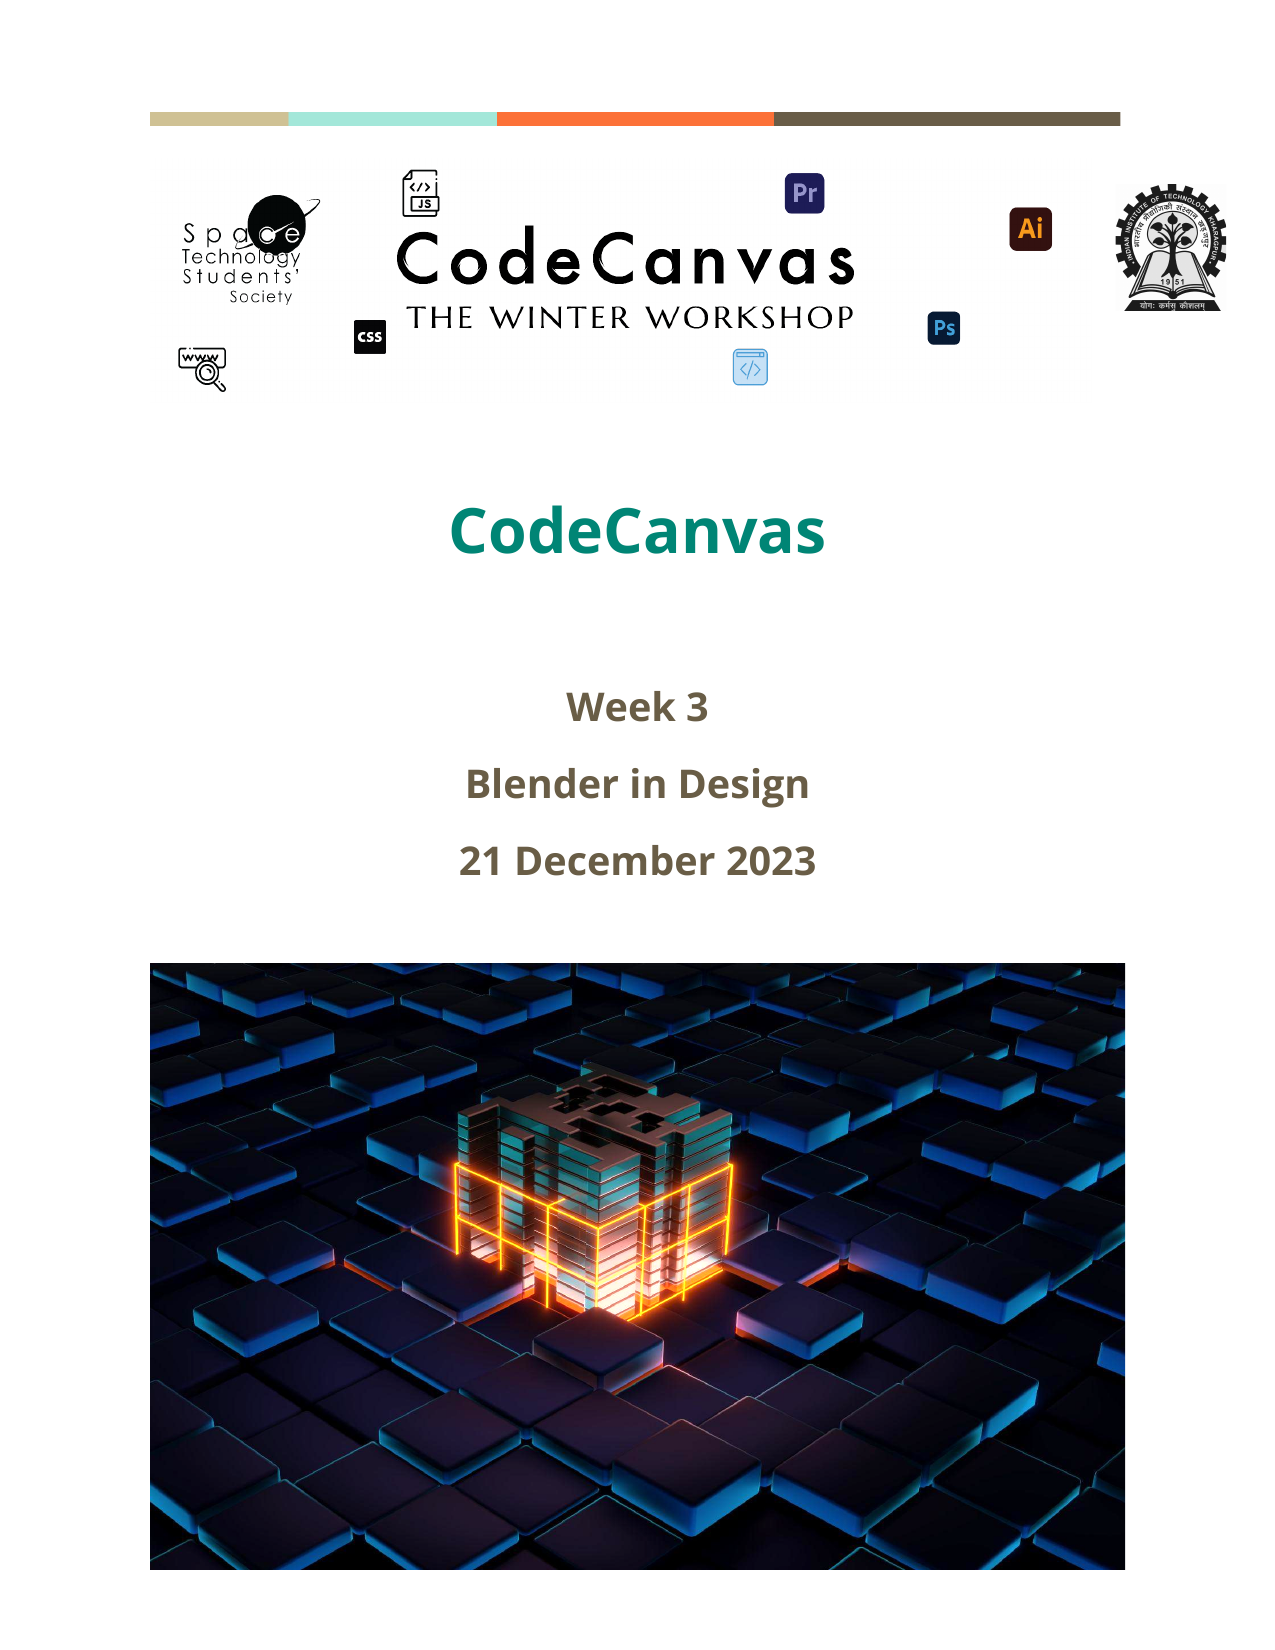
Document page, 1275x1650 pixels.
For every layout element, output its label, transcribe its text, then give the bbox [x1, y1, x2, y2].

text Week 3 [150, 679, 1125, 733]
text Blender in Design [150, 756, 1125, 810]
picture [150, 158, 1092, 403]
picture [150, 963, 1125, 1570]
picture [1115, 184, 1227, 311]
picture [150, 112, 1121, 126]
text 21 December 2023 [150, 833, 1125, 887]
text CodeCanvas [150, 487, 1125, 572]
